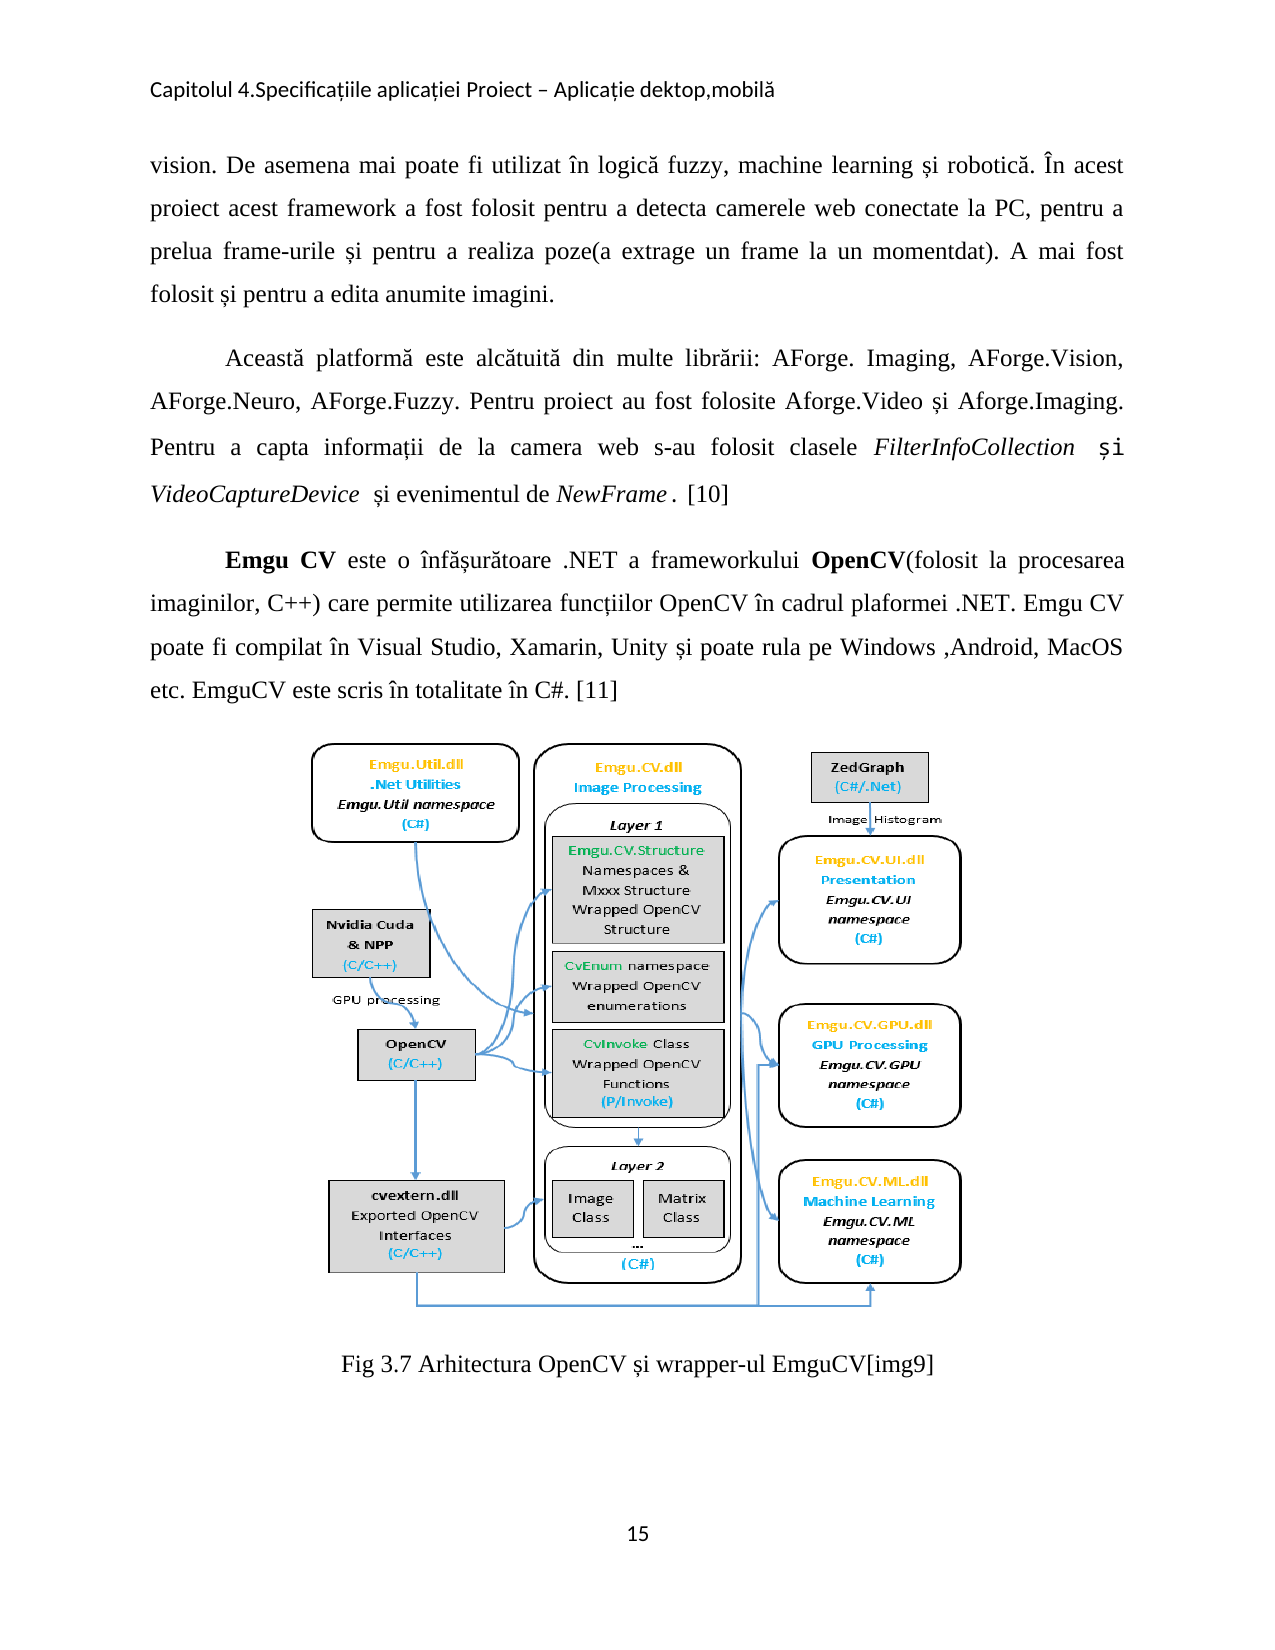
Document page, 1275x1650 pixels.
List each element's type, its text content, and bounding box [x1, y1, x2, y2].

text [150, 150, 1125, 308]
text Această platformă este alcătuită din multe librării: AForge. Imaging, AForge.Vision, AForge.Neuro, AForge.Fuzzy. Pentru proiect au fost folosite Aforge.Video și Aforge.Imaging. Pentru a capta informații de la camera web s-au folosit clasele FilterInfoCollection și VideoCaptureDevice și evenimentul de NewFrame. [10] [150, 343, 1125, 509]
text Emgu CV este o înfășurătoare .NET a frameworkului OpenCV(folosit la procesarea imaginilor, C++) care permite utilizarea funcțiilor OpenCV în cadrul plaformei .NET. Emgu CV poate fi compilat în Visual Studio, Xamarin, Unity și poate rula pe Windows ,Android, MacOS etc. EmguCV este scris în totalitate în C#. [11] [150, 545, 1125, 703]
picture [305, 738, 970, 1314]
text Fig 3.7 Arhitectura OpenCV și wrapper-ul EmguCV[img9] [150, 1349, 1125, 1377]
